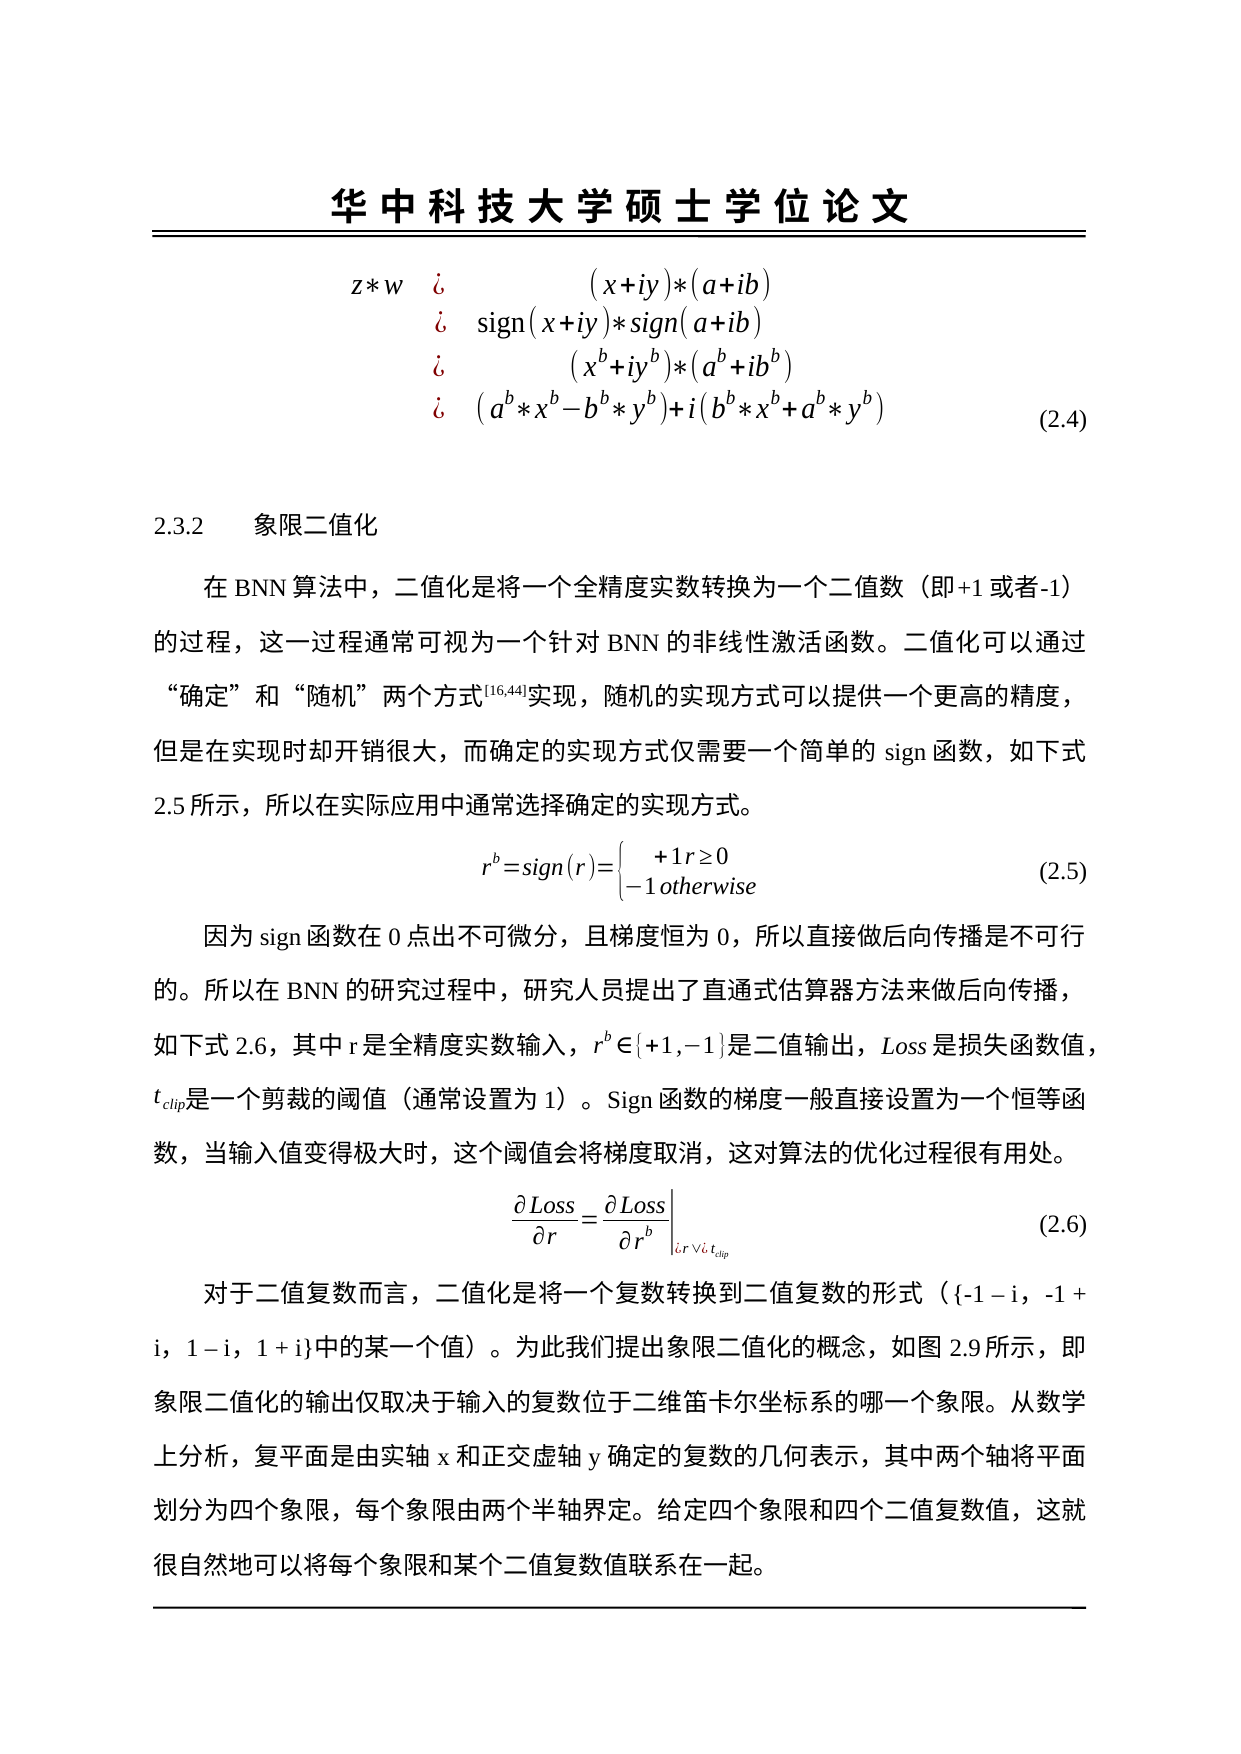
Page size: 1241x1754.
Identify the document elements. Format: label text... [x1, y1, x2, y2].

text (2.4) [153, 266, 1087, 433]
text (2.5) [153, 840, 1087, 902]
text 对于二值复数而言，二值化是将一个复数转换到二值复数的形式（{-1 – i，-1 + i，1 – i，1 + i}中的某一个值）。为此我们提出象限二值化的概念，如图2.9所示，即象限二值化的输出仅取决于输入的复数位于二维笛卡尔坐标系的哪一个象限。从数学上分析，复平面是由实轴 x 和正交虚轴 y 确定的复数的几何表示，其中两个轴将平面划分为四个象限，每个象限由两个半轴界定。给定四个象限和四个二值复数值，这就很自然地可以将每个象限和某个二值复数值联系在一起。 [153, 1273, 1087, 1581]
text 在BNN算法中，二值化是将一个全精度实数转换为一个二值数（即+1或者-1）的过程，这一过程通常可视为一个针对BNN的非线性激活函数。二值化可以通过“确定”和“随机”两个方式[16,44]实现，随机的实现方式可以提供一个更高的精度，但是在实现时却开销很大，而确定的实现方式仅需要一个简单的sign函数，如下式2.5所示，所以在实际应用中通常选择确定的实现方式。 [153, 568, 1087, 822]
text 因为sign函数在0点出不可微分，且梯度恒为0，所以直接做后向传播是不可行的。所以在BNN的研究过程中，研究人员提出了直通式估算器方法来做后向传播，如下式2.6，其中r是全精度实数输入，是二值输出，Loss是损失函数值，是一个剪裁的阈值（通常设置为1）。Sign函数的梯度一般直接设置为一个恒等函数，当输入值变得极大时，这个阈值会将梯度取消，这对算法的优化过程很有用处。 [153, 916, 1087, 1170]
subtitle 象限二值化 [153, 505, 1087, 541]
text (2.6) [153, 1188, 1087, 1259]
